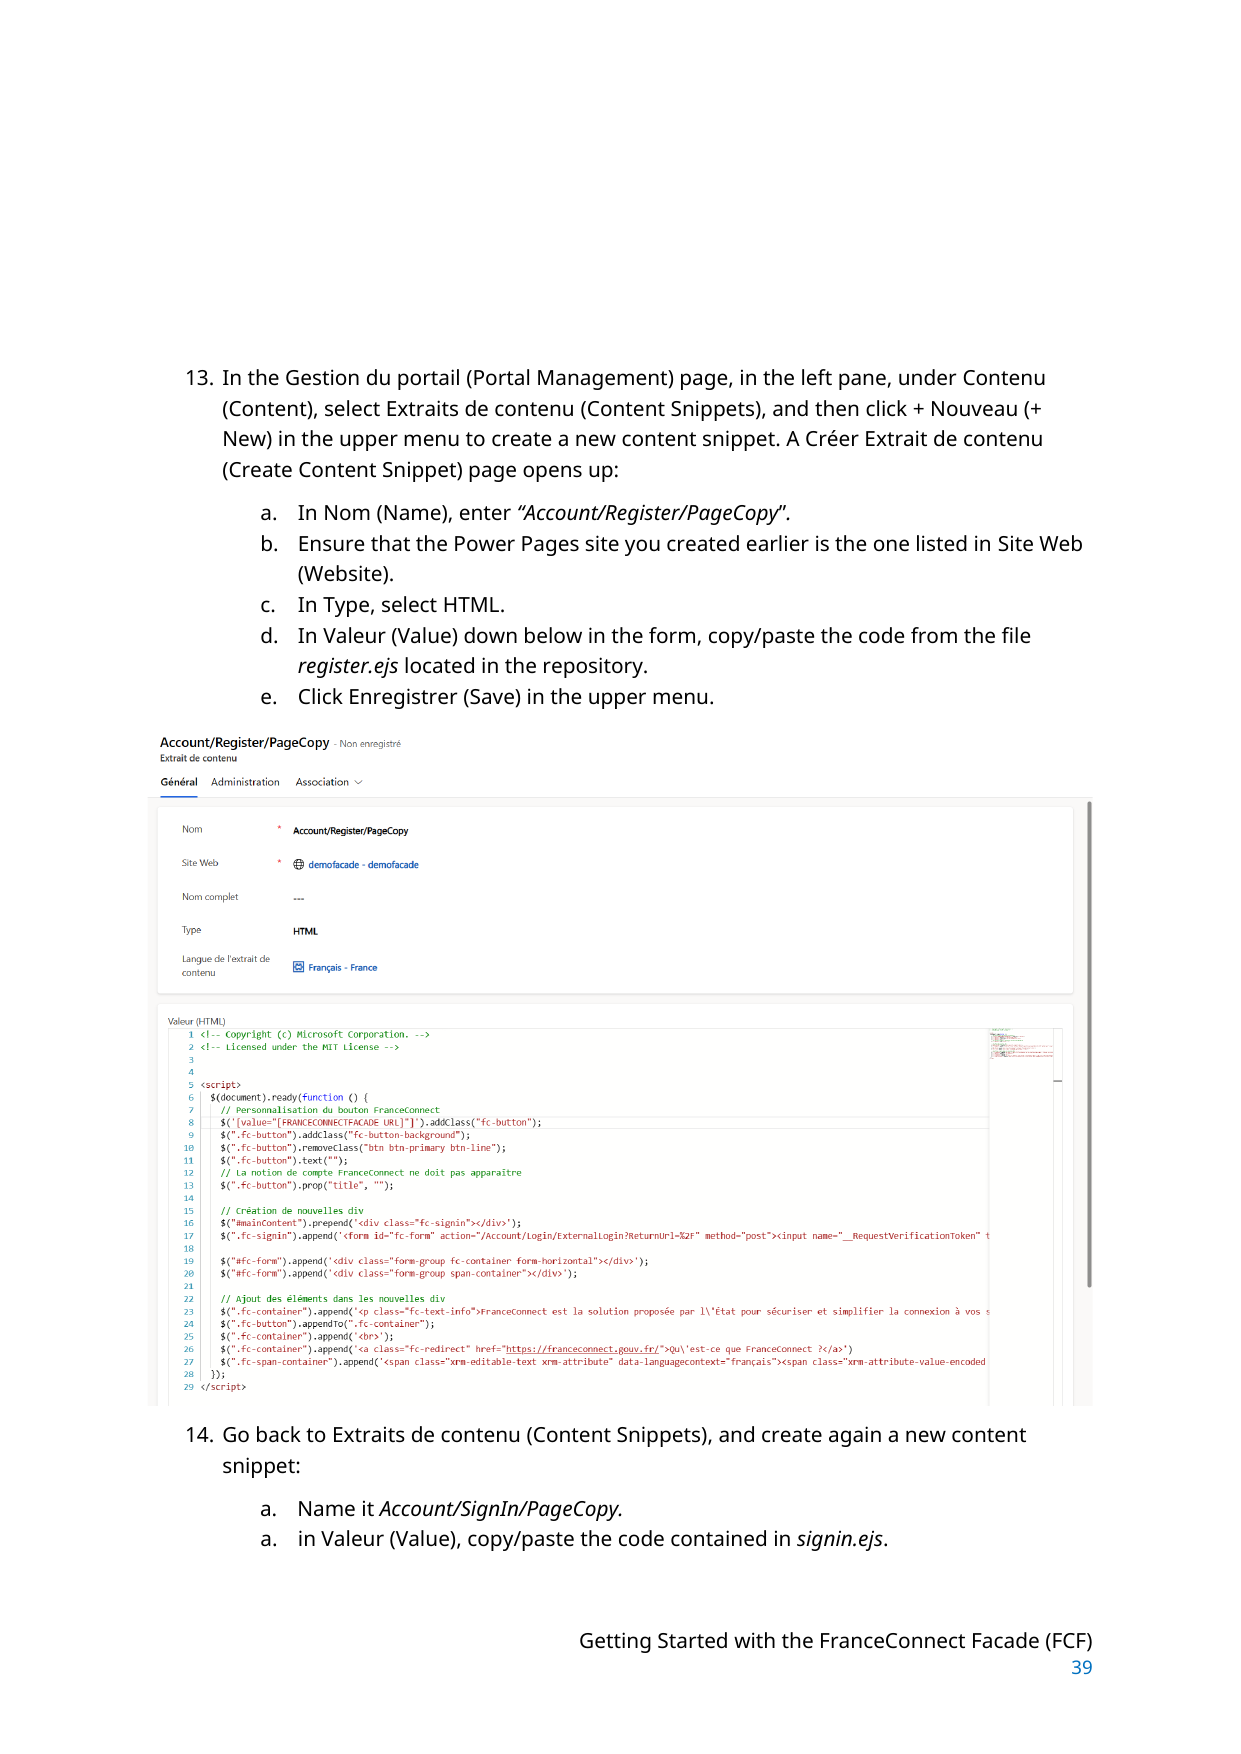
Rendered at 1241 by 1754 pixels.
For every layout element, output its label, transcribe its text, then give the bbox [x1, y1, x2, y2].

list In Nom (Name), enter “Account/Register/PageCopy”. [260, 498, 1093, 527]
list In the Gestion du portail (Portal Management) page, in the left pane, under Contenu (Content), select Extraits de contenu (Content Snippets), and then click + Nouveau (+ New) in the upper menu to create a new content snippet. A Créer Extrait de contenu (Create Content Snippet) page opens up: [185, 363, 1093, 483]
list Name it Account/SignIn/PageCopy. [260, 1494, 1093, 1522]
list Click Enregistrer (Save) in the upper menu. [260, 682, 1093, 710]
list In Type, select HTML. [260, 590, 1093, 618]
picture [147, 725, 1093, 1406]
list in Valeur (Value), copy/paste the code contained in signin.ejs. [260, 1524, 1093, 1553]
list Ensure that the Power Pages site you created earlier is the one listed in Site Web (Website). [260, 529, 1093, 588]
list Go back to Extraits de contenu (Content Snippets), and create again a new content snippet: [185, 1420, 1093, 1479]
list In Valeur (Value) down below in the form, copy/paste the code from the file register.ejs located in the repository. [260, 621, 1093, 680]
